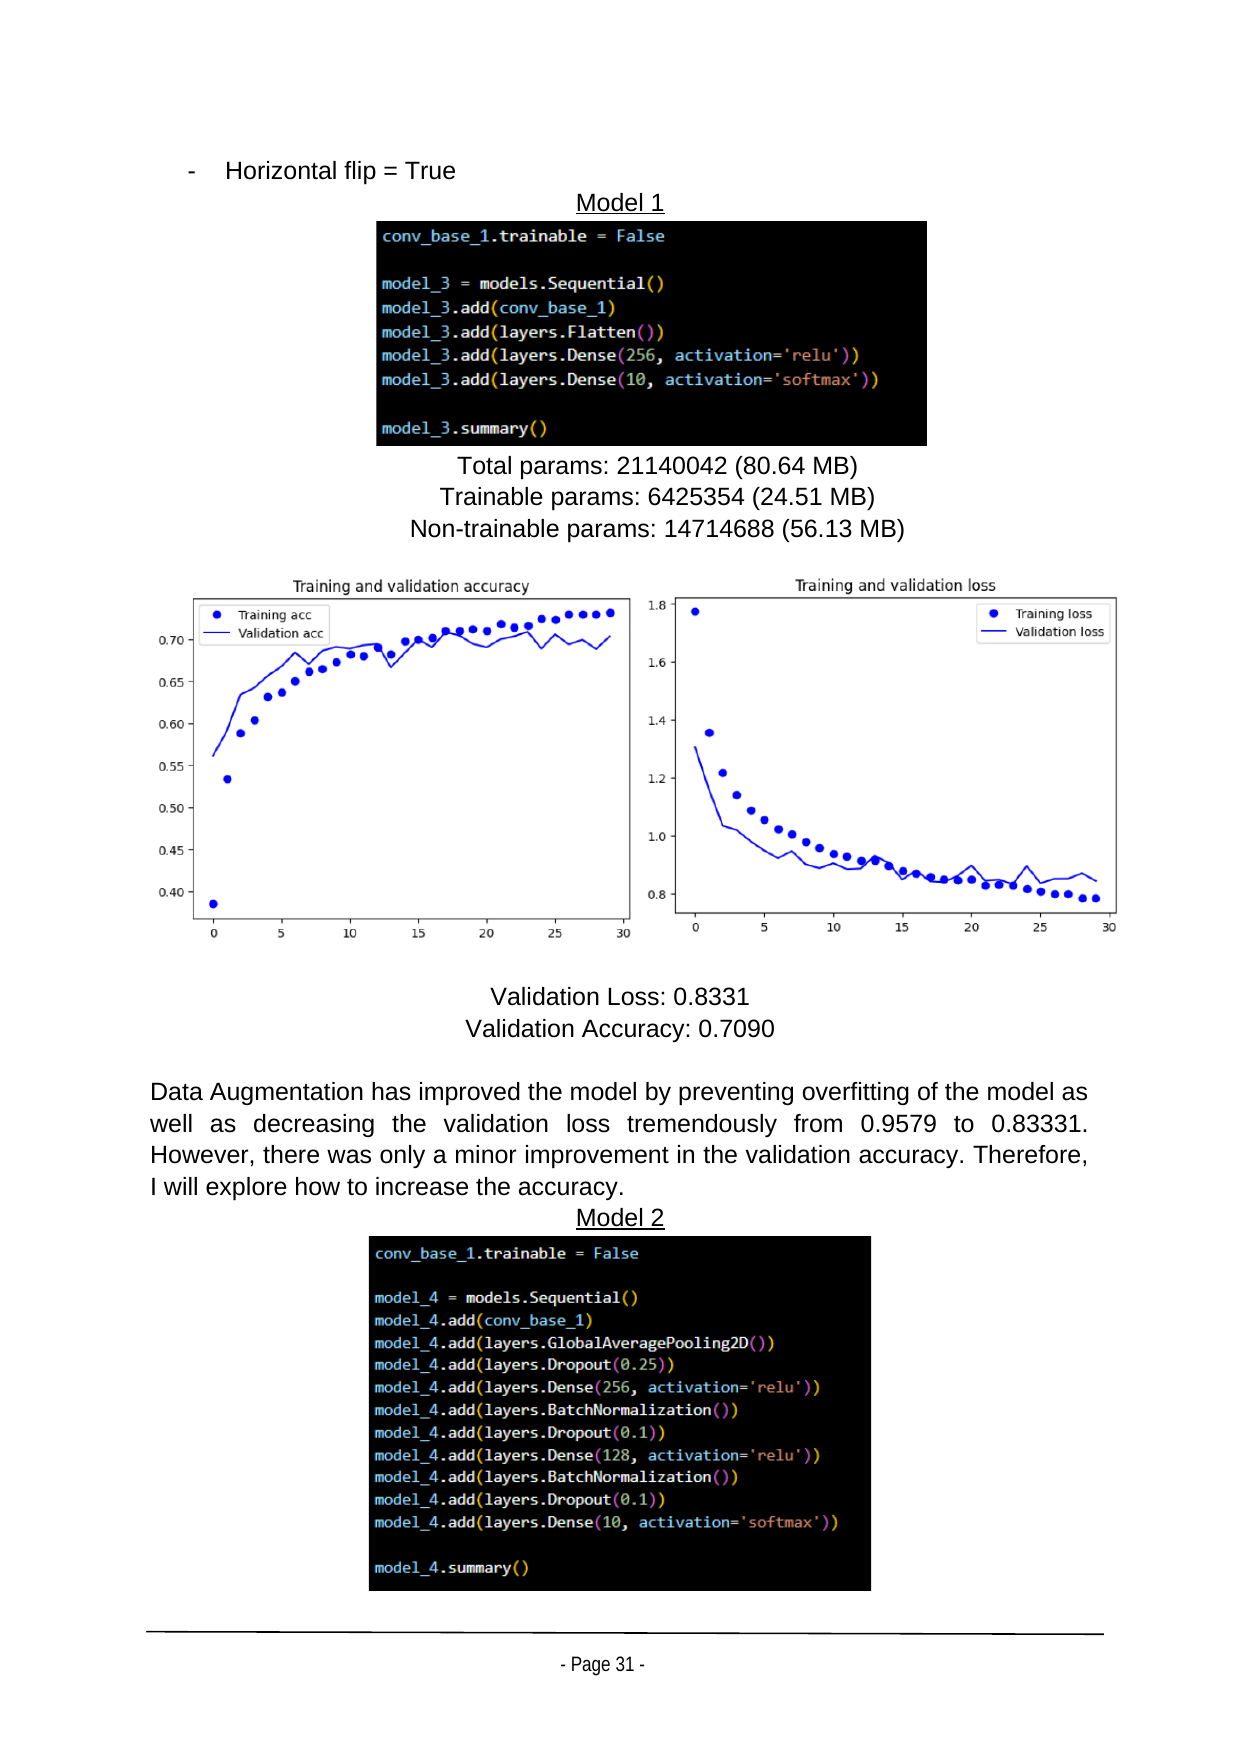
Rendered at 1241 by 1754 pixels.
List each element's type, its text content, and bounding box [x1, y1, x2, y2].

text Validation Accuracy: 0.7090 [150, 1014, 1090, 1043]
text Model 2 [150, 1203, 1090, 1232]
text Total params: 21140042 (80.64 MB) [225, 451, 1090, 479]
picture [640, 573, 1121, 938]
picture [368, 1236, 872, 1591]
text Model 1 [150, 188, 1090, 216]
text Data Augmentation has improved the model by preventing overfitting of the model as well as decreasing the validation loss tremendously from 0.9579 to 0.83331. However, there was only a minor improvement in the validation accuracy. Therefore, I will explore how to increase the accuracy. [150, 1077, 1090, 1201]
text Non-trainable params: 14714688 (56.13 MB) [225, 514, 1090, 543]
text Validation Loss: 0.8331 [150, 982, 1090, 1011]
list Horizontal flip = True [187, 156, 1090, 185]
picture [376, 221, 927, 446]
picture [150, 573, 636, 944]
text Trainable params: 6425354 (24.51 MB) [225, 482, 1090, 511]
